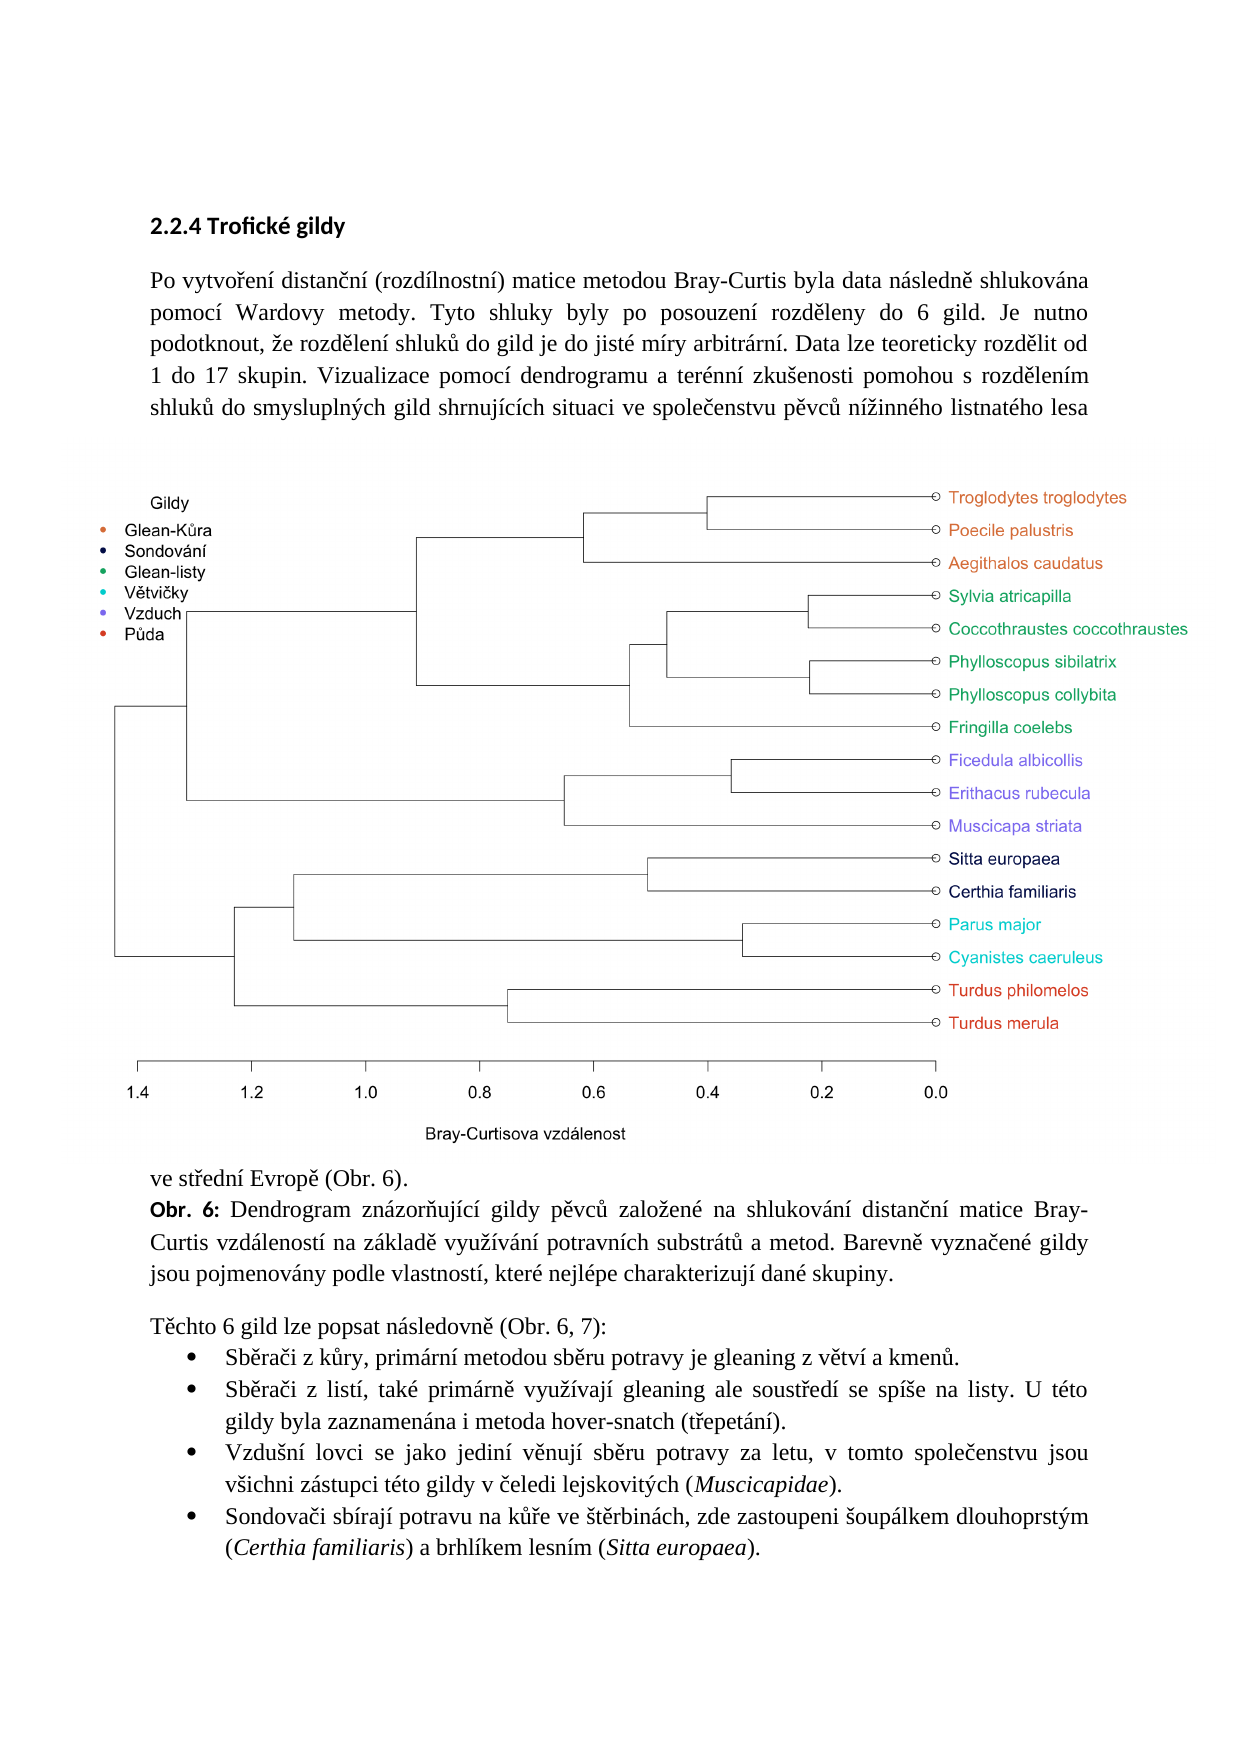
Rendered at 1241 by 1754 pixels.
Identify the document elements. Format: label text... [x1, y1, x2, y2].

list Sběrači z listí, také primárně využívají gleaning ale soustředí se spíše na listy. U této gildy byla zaznamenána i metoda hover-snatch (třepetání). [187, 1375, 1090, 1434]
list Sběrači z kůry, primární metodou sběru potravy je gleaning z větví a kmenů. [187, 1343, 1090, 1371]
list Vzdušní lovci se jako jediní věnují sběru potravy za letu, v tomto společenstvu jsou všichni zástupci této gildy v čeledi lejskovitých (Muscicapidae). [187, 1438, 1090, 1498]
text 2.2.4 Trofické gildy [150, 210, 1090, 241]
text Obr. 6: Dendrogram znázorňující gildy pěvců založené na shlukování distanční matice Bray-Curtis vzdáleností na základě využívání potravních substrátů a metod. Barevně vyznačené gildy jsou pojmenovány podle vlastností, které nejlépe charakterizují dané skupiny. [150, 1195, 1090, 1287]
text Po vytvoření distanční (rozdílnostní) matice metodou Bray-Curtis byla data následně shlukována pomocí Wardovy metody. Tyto shluky byly po posouzení rozděleny do 6 gild. Je nutno podotknout, že rozdělení shluků do gild je do jisté míry arbitrární. Data lze teoreticky rozdělit od 1 do 17 skupin. Vizualizace pomocí dendrogramu a terénní zkušenosti pomohou s rozdělením shluků do smysluplných gild shrnujících situaci ve společenstvu pěvců nížinného listnatého lesa ve střední Evropě (Obr. 6). [150, 266, 1090, 437]
text Těchto 6 gild lze popsat následovně (Obr. 6, 7): [150, 1312, 1090, 1339]
list Sondovači sbírají potravu na kůře ve štěrbinách, zde zastoupeni šoupálkem dlouhoprstým (Certhia familiaris) a brhlíkem lesním (Sitta europaea). [187, 1502, 1090, 1561]
picture [61, 437, 1216, 1164]
